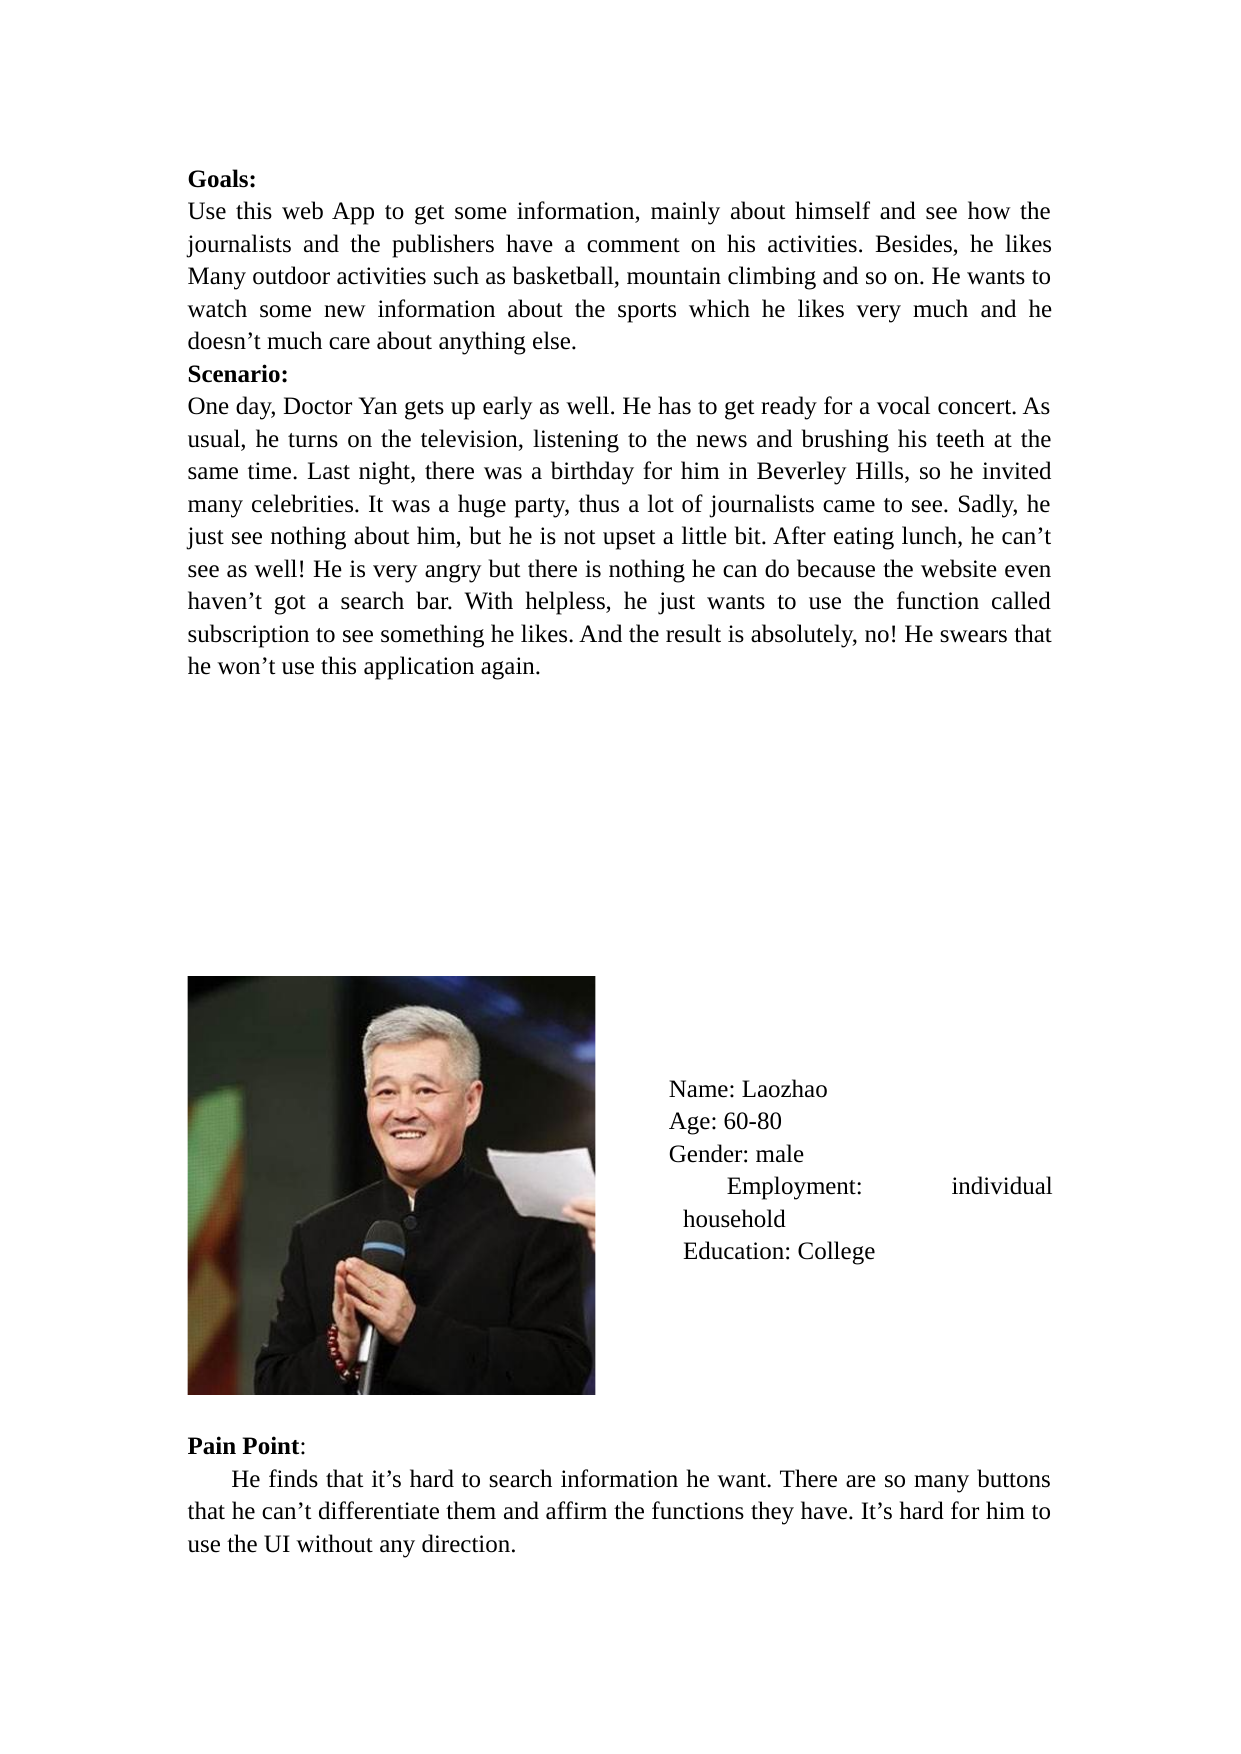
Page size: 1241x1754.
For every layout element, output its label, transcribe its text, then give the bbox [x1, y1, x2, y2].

text Age: 60-80 [669, 1104, 1053, 1137]
text Employment: individual household [596, 1169, 1053, 1234]
text One day, Doctor Yan gets up early as well. He has to get ready for a vocal concert. As usual, he turns on the television, listening to the news and brushing his teeth at the same time. Last night, there was a birthday for him in Beverley Hills, so he invited many celebrities. It was a huge party, thus a lot of journalists came to see. Sadly, he just see nothing about him, but he is not upset a little bit. After eating lunch, he can’t see as well! He is very angry but there is nothing he can do because the website even haven’t got a search bar. With helpless, he just wants to use the function called subscription to see something he likes. And the result is absolutely, no! He swears that he won’t use this application again. [187, 389, 1053, 682]
text Education: College [596, 1234, 1053, 1267]
text Goals: [187, 162, 1053, 194]
text Use this web App to get some information, mainly about himself and see how the journalists and the publishers have a comment on his activities. Besides, he likes Many outdoor activities such as basketball, mountain climbing and so on. He wants to watch some new information about the sports which he likes very much and he doesn’t much care about anything else. [187, 194, 1053, 357]
text Pain Point: [187, 1429, 1053, 1462]
text He finds that it’s hard to search information he want. There are so many buttons that he can’t differentiate them and affirm the functions they have. It’s hard for him to use the UI without any direction. [187, 1462, 1053, 1559]
text Name: Laozhao [669, 1072, 1053, 1104]
text Gender: male [669, 1137, 1053, 1169]
text Scenario: [187, 357, 1053, 389]
picture [187, 976, 596, 1395]
